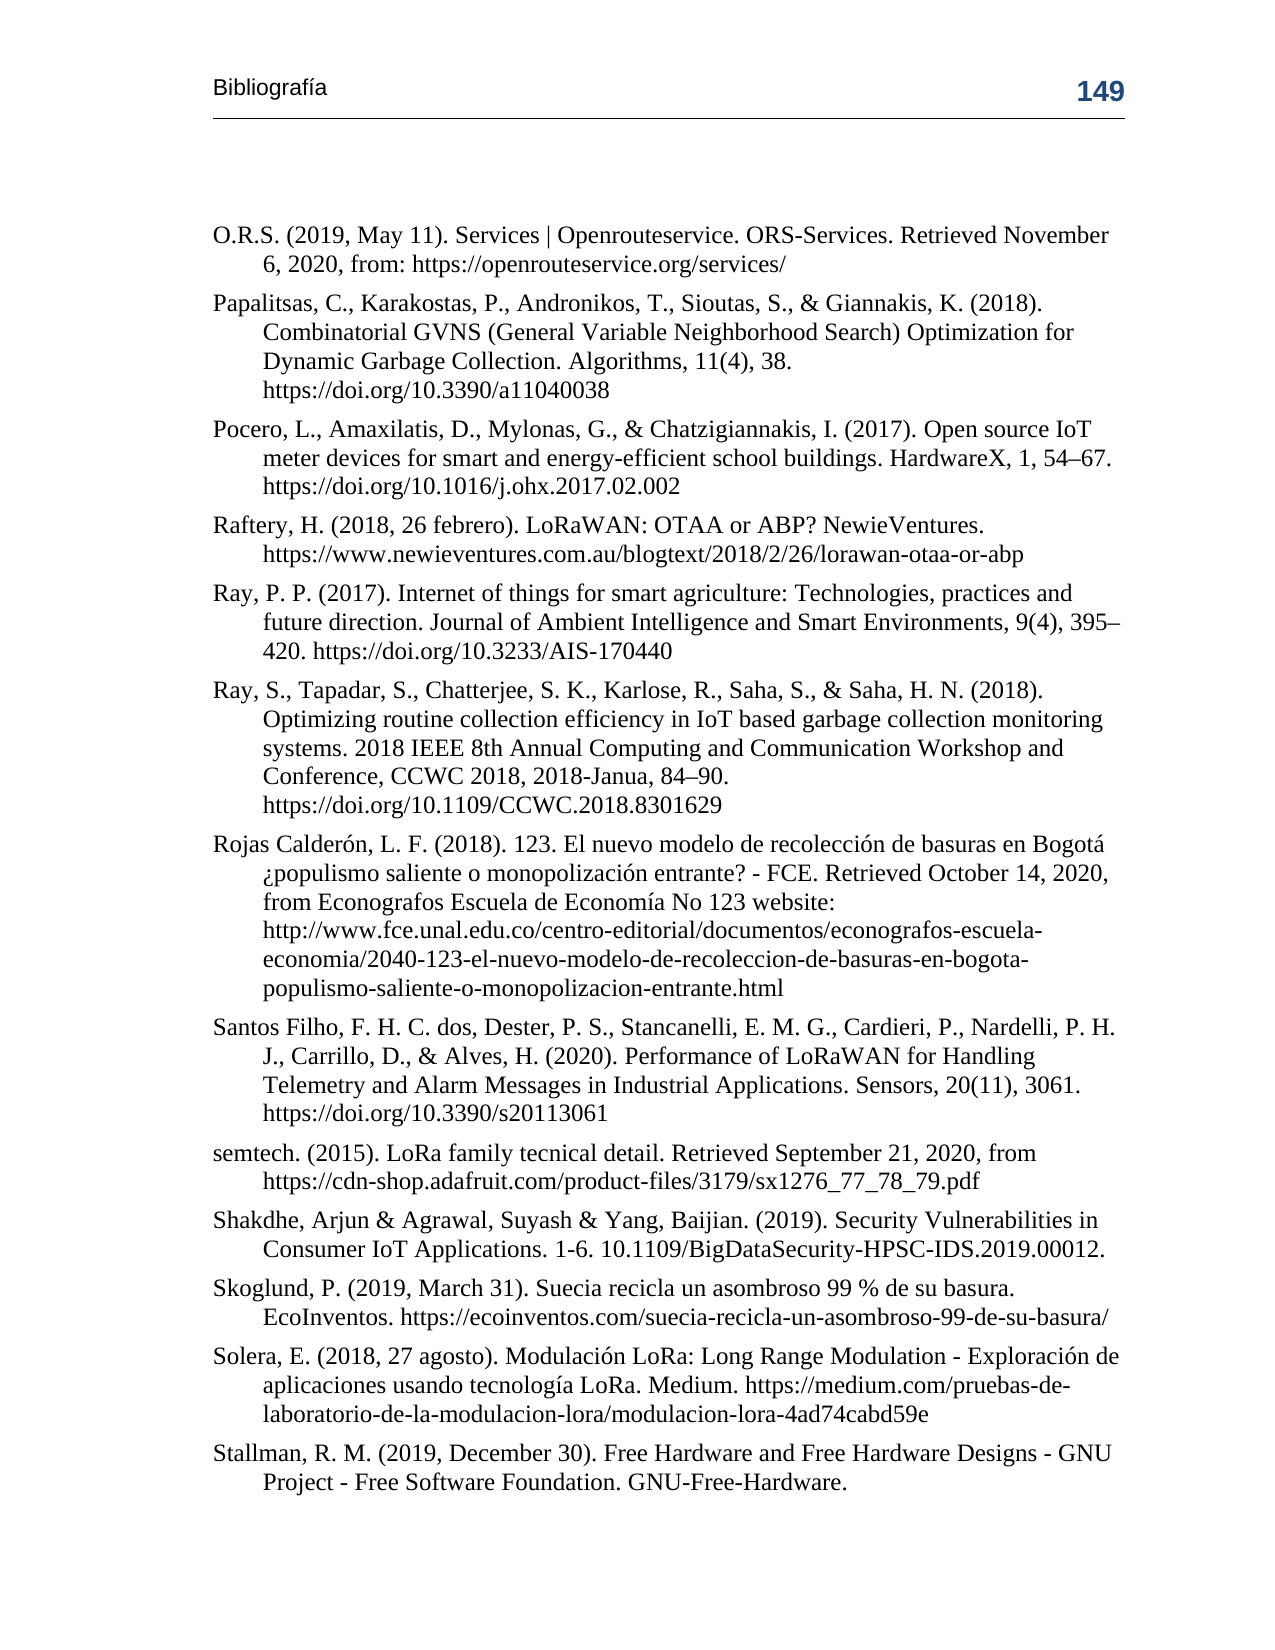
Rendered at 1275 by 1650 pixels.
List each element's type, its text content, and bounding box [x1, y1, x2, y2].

text Pocero, L., Amaxilatis, D., Mylonas, G., & Chatzigiannakis, I. (2017). Open source IoT meter devices for smart and energy-efficient school buildings. HardwareX, 1, 54–67. https://doi.org/10.1016/j.ohx.2017.02.002 [213, 414, 1125, 500]
text Rojas Calderón, L. F. (2018). 123. El nuevo modelo de recolección de basuras en Bogotá ¿populismo saliente o monopolización entrante? - FCE. Retrieved October 14, 2020, from Econografos Escuela de Economía No 123 website: http://www.fce.unal.edu.co/centro-editorial/documentos/econografos-escuela-economia/2040-123-el-nuevo-modelo-de-recoleccion-de-basuras-en-bogota-populismo-saliente-o-monopolizacion-entrante.html [213, 829, 1125, 1002]
text Shakdhe, Arjun & Agrawal, Suyash & Yang, Baijian. (2019). Security Vulnerabilities in Consumer IoT Applications. 1-6. 10.1109/BigDataSecurity-HPSC-IDS.2019.00012. [213, 1206, 1125, 1263]
text Skoglund, P. (2019, March 31). Suecia recicla un asombroso 99 % de su basura. EcoInventos. https://ecoinventos.com/suecia-recicla-un-asombroso-99-de-su-basura/ [213, 1273, 1125, 1331]
text Santos Filho, F. H. C. dos, Dester, P. S., Stancanelli, E. M. G., Cardieri, P., Nardelli, P. H. J., Carrillo, D., & Alves, H. (2020). Performance of LoRaWAN for Handling Telemetry and Alarm Messages in Industrial Applications. Sensors, 20(11), 3061. https://doi.org/10.3390/s20113061 [213, 1012, 1125, 1127]
text Papalitsas, C., Karakostas, P., Andronikos, T., Sioutas, S., & Giannakis, K. (2018). Combinatorial GVNS (General Variable Neighborhood Search) Optimization for Dynamic Garbage Collection. Algorithms, 11(4), 38. https://doi.org/10.3390/a11040038 [213, 288, 1125, 403]
text Solera, E. (2018, 27 agosto). Modulación LoRa: Long Range Modulation - Exploración de aplicaciones usando tecnología LoRa. Medium. https://medium.com/pruebas-de-laboratorio-de-la-modulacion-lora/modulacion-lora-4ad74cabd59e [213, 1341, 1125, 1428]
text semtech. (2015). LoRa family tecnical detail. Retrieved September 21, 2020, from https://cdn-shop.adafruit.com/product-files/3179/sx1276_77_78_79.pdf [213, 1138, 1125, 1195]
text Ray, P. P. (2017). Internet of things for smart agriculture: Technologies, practices and future direction. Journal of Ambient Intelligence and Smart Environments, 9(4), 395–420. https://doi.org/10.3233/AIS-170440 [213, 578, 1125, 665]
text O.R.S. (2019, May 11). Services | Openrouteservice. ORS-Services. Retrieved November 6, 2020, from: https://openrouteservice.org/services/ [213, 221, 1125, 278]
text Raftery, H. (2018, 26 febrero). LoRaWAN: OTAA or ABP? NewieVentures. https://www.newieventures.com.au/blogtext/2018/2/26/lorawan-otaa-or-abp [213, 511, 1125, 568]
text Ray, S., Tapadar, S., Chatterjee, S. K., Karlose, R., Saha, S., & Saha, H. N. (2018). Optimizing routine collection efficiency in IoT based garbage collection monitoring systems. 2018 IEEE 8th Annual Computing and Communication Workshop and Conference, CCWC 2018, 2018-Janua, 84–90. https://doi.org/10.1109/CCWC.2018.8301629 [213, 675, 1125, 819]
